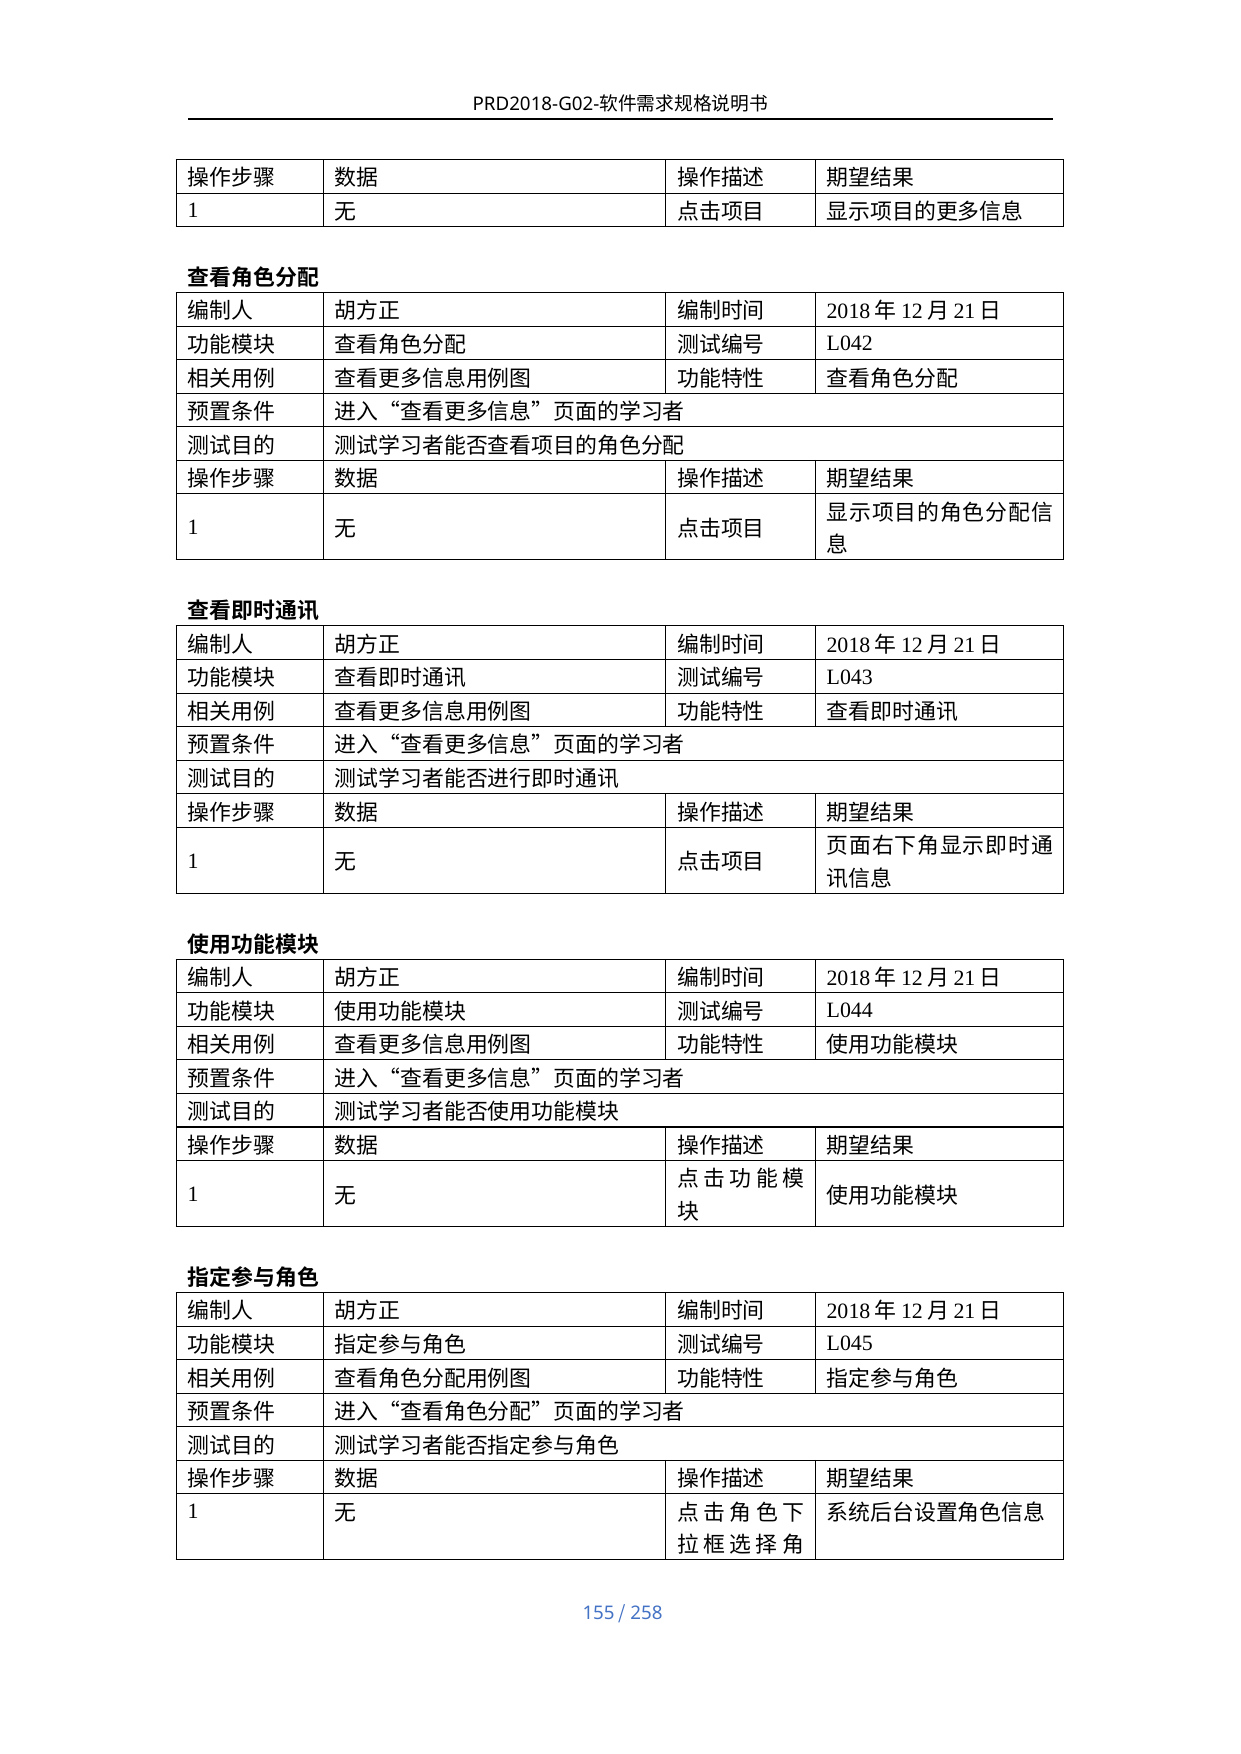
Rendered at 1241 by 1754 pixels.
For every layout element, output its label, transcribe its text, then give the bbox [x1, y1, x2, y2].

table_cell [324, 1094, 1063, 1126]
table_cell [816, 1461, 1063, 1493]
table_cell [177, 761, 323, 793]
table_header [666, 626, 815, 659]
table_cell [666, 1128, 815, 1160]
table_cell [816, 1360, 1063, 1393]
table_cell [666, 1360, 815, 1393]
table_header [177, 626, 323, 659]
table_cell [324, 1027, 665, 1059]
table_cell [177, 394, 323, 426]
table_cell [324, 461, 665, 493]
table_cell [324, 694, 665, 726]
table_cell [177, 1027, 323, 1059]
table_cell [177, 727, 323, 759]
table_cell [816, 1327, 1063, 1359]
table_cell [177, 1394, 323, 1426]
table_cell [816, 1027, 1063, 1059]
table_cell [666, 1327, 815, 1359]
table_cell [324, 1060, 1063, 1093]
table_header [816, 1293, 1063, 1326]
text 查看即时通讯 [187, 593, 1053, 625]
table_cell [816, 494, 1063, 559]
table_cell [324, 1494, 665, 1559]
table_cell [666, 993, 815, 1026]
text 查看角色分配 [187, 259, 1053, 292]
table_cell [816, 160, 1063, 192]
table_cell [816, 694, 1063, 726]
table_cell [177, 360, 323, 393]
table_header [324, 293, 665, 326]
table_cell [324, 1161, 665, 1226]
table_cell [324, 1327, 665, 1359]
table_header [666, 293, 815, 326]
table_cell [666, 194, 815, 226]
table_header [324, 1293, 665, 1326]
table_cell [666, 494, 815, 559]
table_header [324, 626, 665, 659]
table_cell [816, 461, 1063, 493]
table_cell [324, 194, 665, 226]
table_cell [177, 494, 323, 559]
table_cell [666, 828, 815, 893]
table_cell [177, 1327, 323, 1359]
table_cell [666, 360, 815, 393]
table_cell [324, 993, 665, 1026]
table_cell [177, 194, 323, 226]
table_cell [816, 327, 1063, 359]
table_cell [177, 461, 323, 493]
text 指定参与角色 [187, 1259, 1053, 1292]
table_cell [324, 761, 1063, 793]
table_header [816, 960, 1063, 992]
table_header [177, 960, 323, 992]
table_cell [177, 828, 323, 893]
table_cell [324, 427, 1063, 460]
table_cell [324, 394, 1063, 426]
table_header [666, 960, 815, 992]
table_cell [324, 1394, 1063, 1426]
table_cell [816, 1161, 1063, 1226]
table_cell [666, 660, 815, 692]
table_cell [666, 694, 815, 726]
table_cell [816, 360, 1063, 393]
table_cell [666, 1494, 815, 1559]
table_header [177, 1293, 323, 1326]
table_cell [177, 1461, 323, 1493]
text 使用功能模块 [187, 926, 1053, 959]
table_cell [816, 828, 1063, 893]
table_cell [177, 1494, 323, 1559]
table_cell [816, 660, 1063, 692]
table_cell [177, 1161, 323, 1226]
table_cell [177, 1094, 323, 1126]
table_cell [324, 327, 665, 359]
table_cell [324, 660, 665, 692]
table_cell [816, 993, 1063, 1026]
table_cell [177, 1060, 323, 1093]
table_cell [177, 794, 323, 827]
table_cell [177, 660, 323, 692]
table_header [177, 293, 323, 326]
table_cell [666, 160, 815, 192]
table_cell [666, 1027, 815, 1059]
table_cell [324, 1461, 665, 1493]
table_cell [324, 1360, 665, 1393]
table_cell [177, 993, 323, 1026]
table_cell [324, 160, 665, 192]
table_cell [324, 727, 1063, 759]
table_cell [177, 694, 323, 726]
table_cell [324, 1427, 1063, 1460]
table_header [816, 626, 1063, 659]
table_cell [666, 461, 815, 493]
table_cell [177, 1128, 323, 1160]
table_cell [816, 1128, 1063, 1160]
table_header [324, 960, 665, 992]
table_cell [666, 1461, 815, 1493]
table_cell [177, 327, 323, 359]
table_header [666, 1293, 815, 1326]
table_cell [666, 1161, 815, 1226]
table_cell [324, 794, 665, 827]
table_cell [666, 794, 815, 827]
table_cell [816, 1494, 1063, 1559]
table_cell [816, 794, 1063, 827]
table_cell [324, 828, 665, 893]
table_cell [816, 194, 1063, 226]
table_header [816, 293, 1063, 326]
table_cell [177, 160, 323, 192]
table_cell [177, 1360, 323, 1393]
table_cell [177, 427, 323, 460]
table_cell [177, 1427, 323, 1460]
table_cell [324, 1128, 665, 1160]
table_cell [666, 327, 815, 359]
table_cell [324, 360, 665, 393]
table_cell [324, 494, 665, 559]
